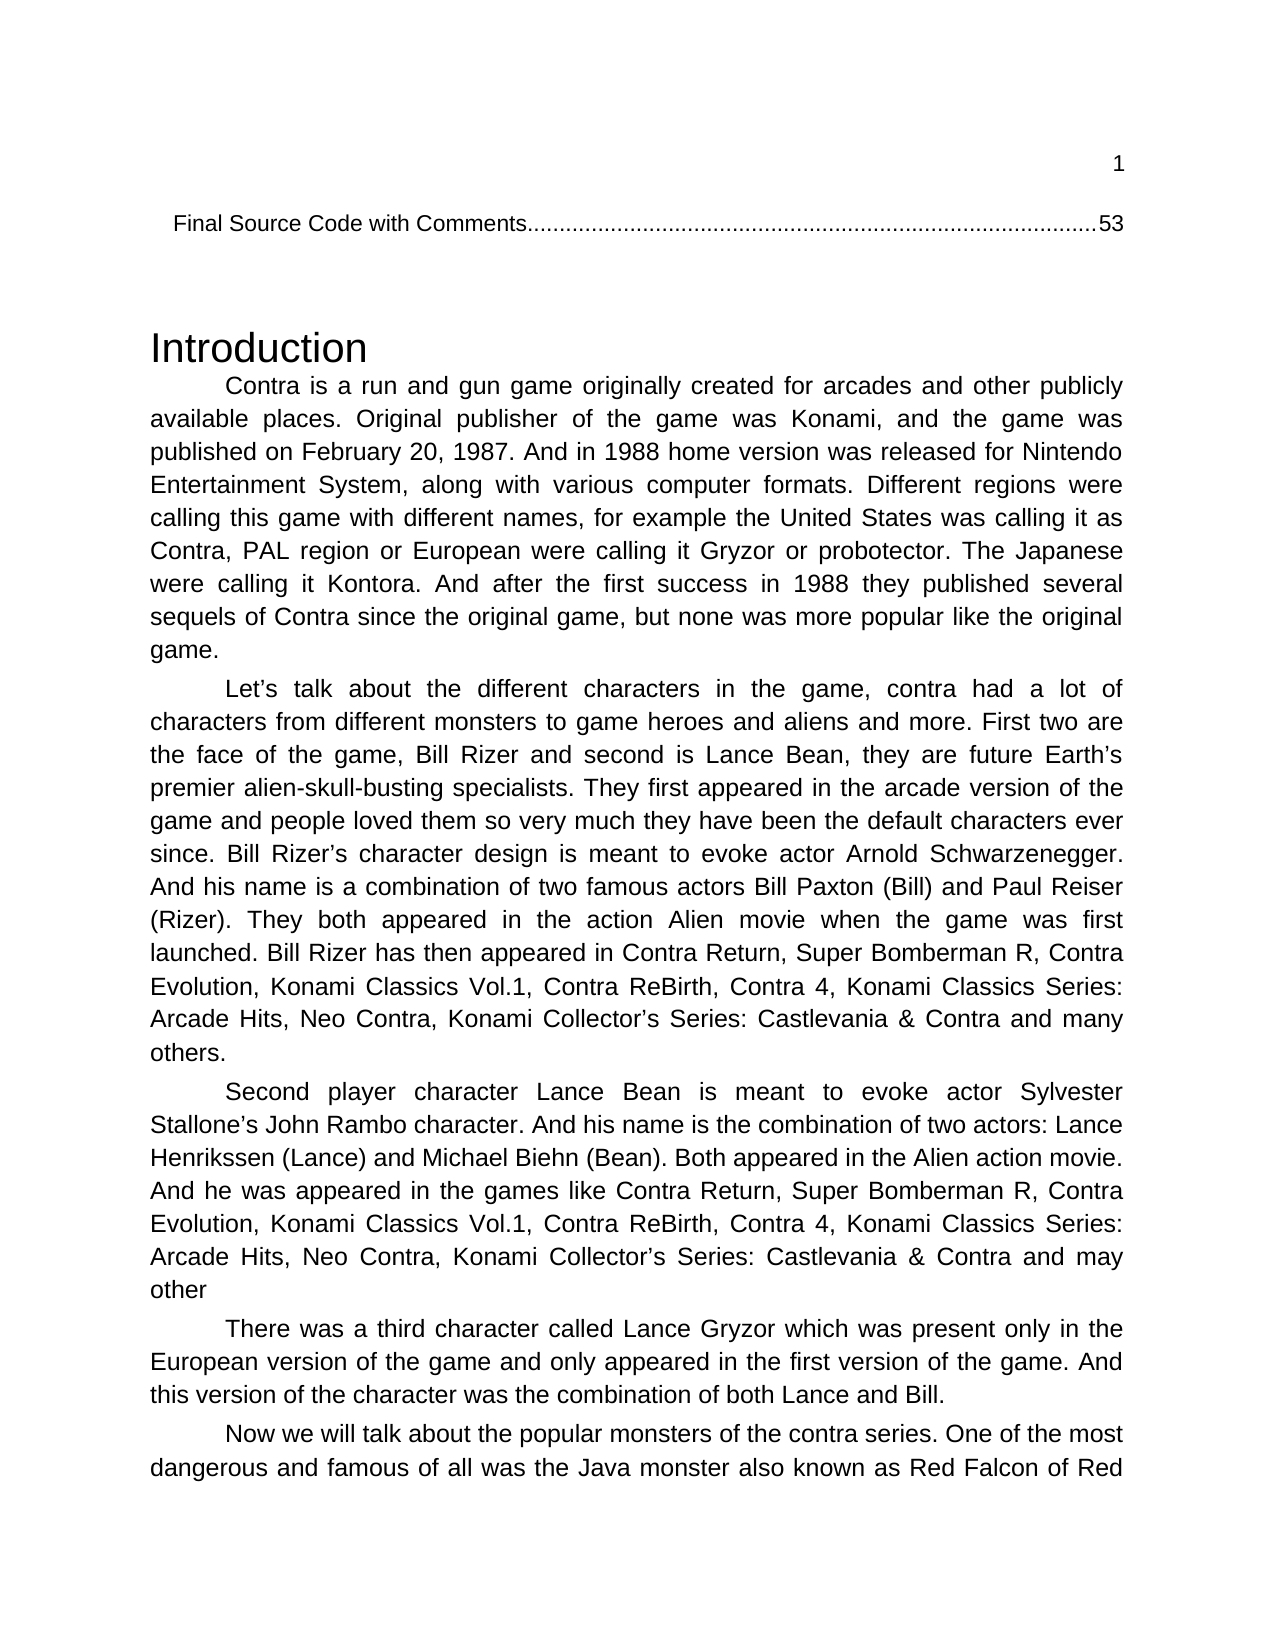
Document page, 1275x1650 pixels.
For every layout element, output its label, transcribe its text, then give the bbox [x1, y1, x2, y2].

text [150, 1419, 1125, 1481]
text Contra is a run and gun game originally created for arcades and other publicly available places. Original publisher of the game was Konami, and the game was published on February 20, 1987. And in 1988 home version was released for Nintendo Entertainment System, along with various computer formats. Different regions were calling this game with different names, for example the United States was calling it as Contra, PAL region or European were calling it Gryzor or probotector. The Japanese were calling it Kontora. And after the first success in 1988 they published several sequels of Contra since the original game, but none was more popular like the original game. [150, 371, 1125, 664]
text There was a third character called Lance Gryzor which was present only in the European version of the game and only appeared in the first version of the game. And this version of the character was the combination of both Lance and Bill. [150, 1314, 1125, 1409]
subtitle Introduction [150, 323, 1125, 371]
text Let’s talk about the different characters in the game, contra had a lot of characters from different monsters to game heroes and aliens and more. First two are the face of the game, Bill Rizer and second is Lance Bean, they are future Earth’s premier alien-skull-busting specialists. They first appeared in the arcade version of the game and people loved them so very much they have been the default characters ever since. Bill Rizer’s character design is meant to evoke actor Arnold Schwarzenegger. And his name is a combination of two famous actors Bill Paxton (Bill) and Paul Reiser (Rizer). They both appeared in the action Alien movie when the game was first launched. Bill Rizer has then appeared in Contra Return, Super Bomberman R, Contra Evolution, Konami Classics Vol.1, Contra ReBirth, Contra 4, Konami Classics Series: Arcade Hits, Neo Contra, Konami Collector’s Series: Castlevania & Contra and many others. [150, 674, 1125, 1066]
text Second player character Lance Bean is meant to evoke actor Sylvester Stallone’s John Rambo character. And his name is the combination of two actors: Lance Henrikssen (Lance) and Michael Biehn (Bean). Both appeared in the Alien action movie. And he was appeared in the games like Contra Return, Super Bomberman R, Contra Evolution, Konami Classics Vol.1, Contra ReBirth, Contra 4, Konami Classics Series: Arcade Hits, Neo Contra, Konami Collector’s Series: Castlevania & Contra and may other [150, 1077, 1125, 1304]
